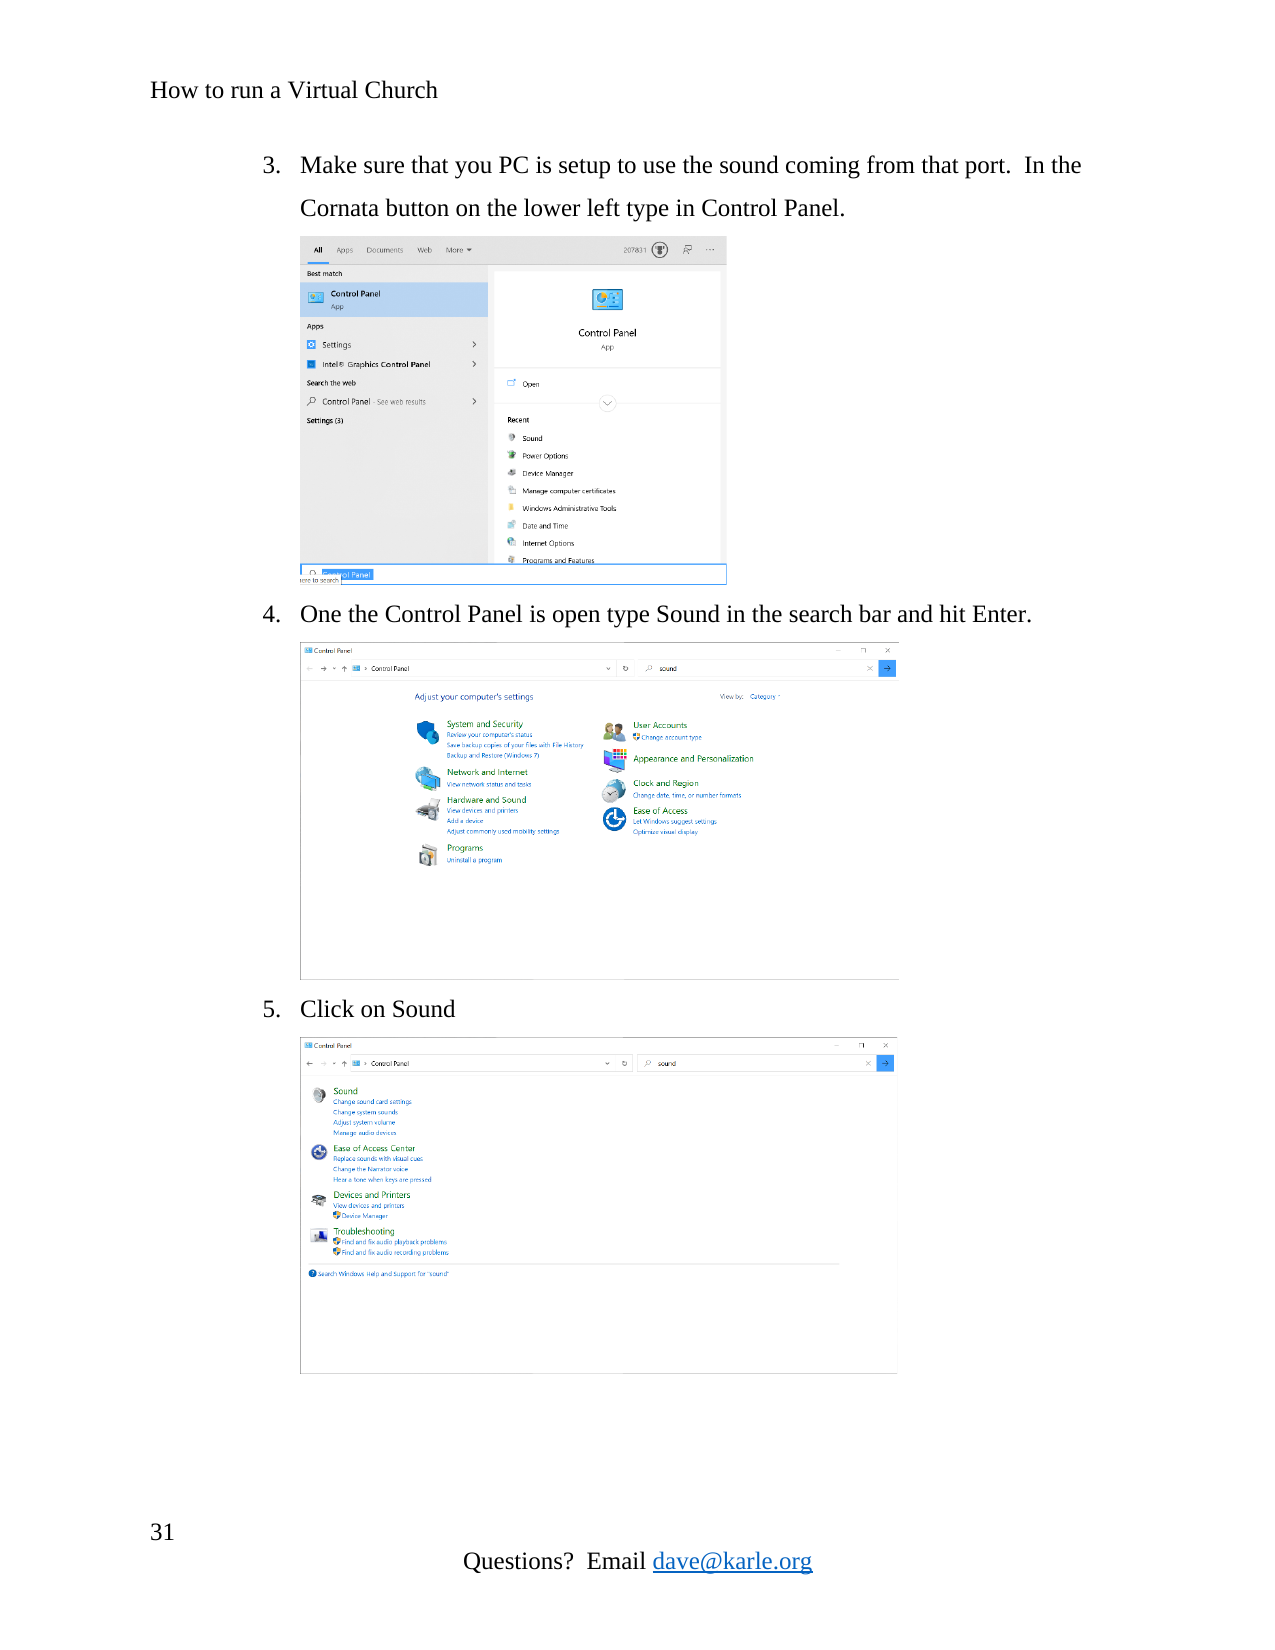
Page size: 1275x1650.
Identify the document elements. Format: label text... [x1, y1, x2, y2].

picture [300, 642, 899, 980]
picture [300, 236, 727, 585]
picture [300, 1037, 898, 1374]
